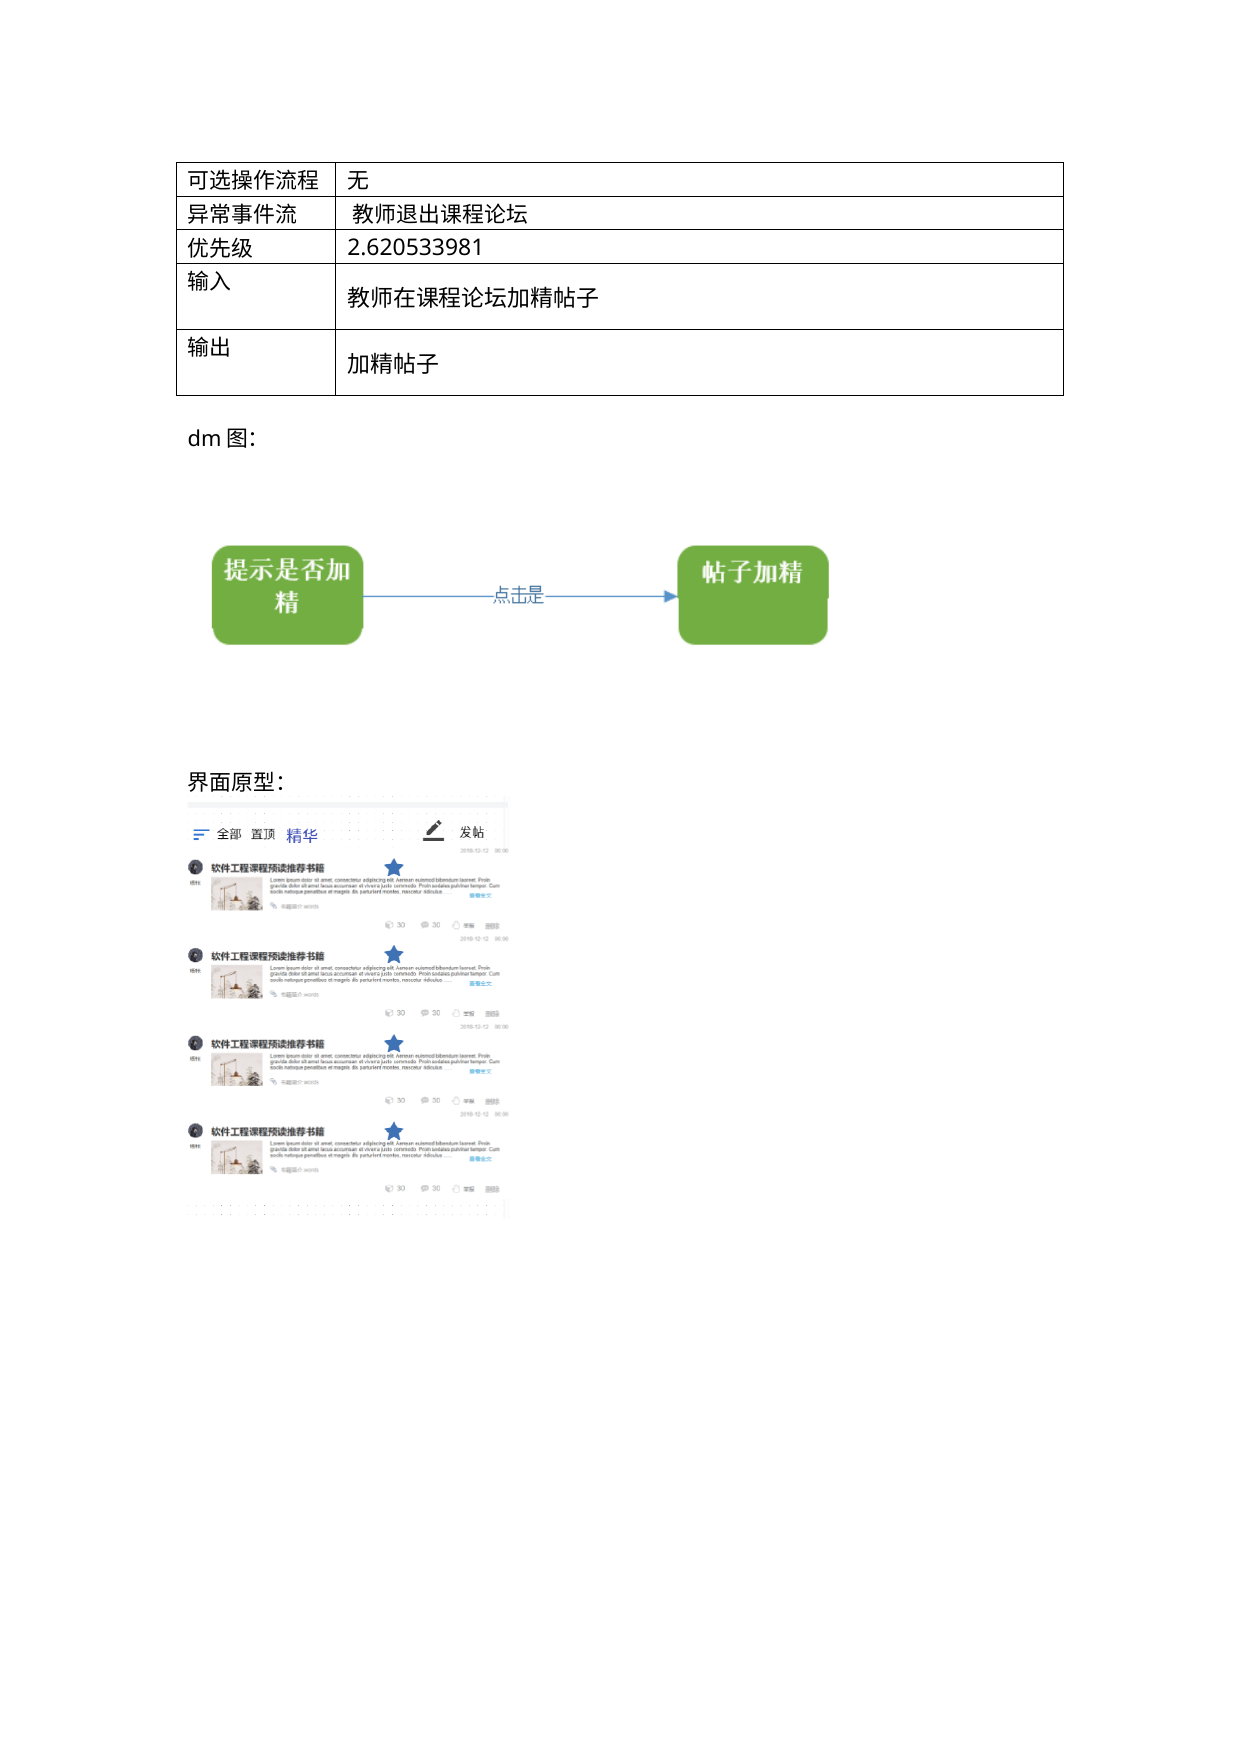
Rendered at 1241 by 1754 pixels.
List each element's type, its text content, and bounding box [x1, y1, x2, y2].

table_cell 加精帖子 [336, 330, 1063, 395]
table_cell 无 [336, 163, 1063, 196]
picture [187, 796, 511, 1219]
table_cell 教师退出课程论坛 [336, 197, 1063, 229]
table_cell 优先级 [177, 230, 335, 263]
picture [187, 488, 844, 744]
subtitle dm图： [187, 421, 1053, 453]
table_cell 教师在课程论坛加精帖子 [336, 264, 1063, 329]
table_cell 2.620533981 [336, 230, 1063, 263]
table_cell 输出 [177, 330, 335, 395]
table_cell 输入 [177, 264, 335, 329]
text 界面原型： [187, 764, 1053, 797]
table_cell 可选操作流程 [177, 163, 335, 196]
table_cell 异常事件流 [177, 197, 335, 229]
